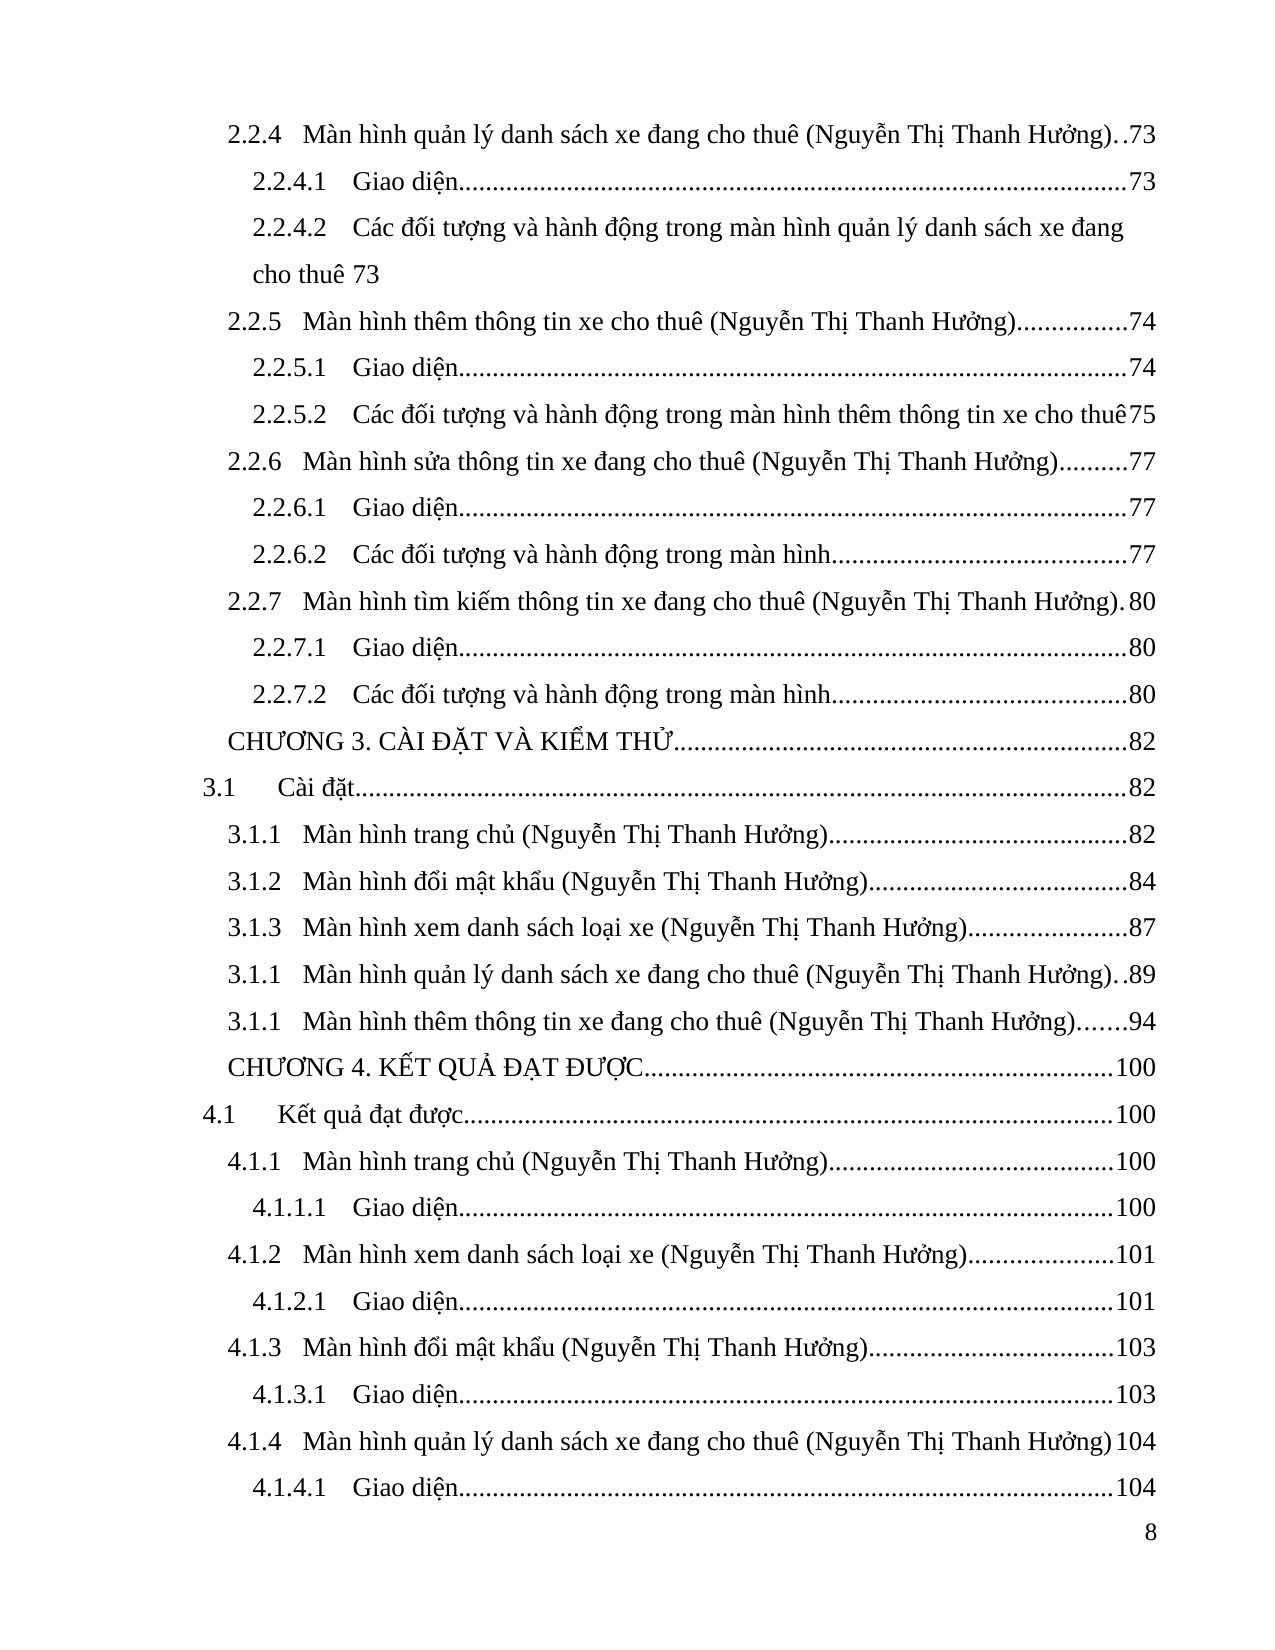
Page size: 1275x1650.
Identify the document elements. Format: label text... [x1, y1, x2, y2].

text 4.1.1.1 Giao diện 100 [252, 1191, 1157, 1223]
text 3.1.2 Màn hình đổi mật khẩu (Nguyễn Thị Thanh Hưởng) 84 [227, 865, 1157, 896]
text 3. CHƯƠNG 3. CÀI ĐẶT VÀ KIỂM THỬ 82 [177, 725, 1157, 756]
text 4.1.2 Màn hình xem danh sách loại xe (Nguyễn Thị Thanh Hưởng) 101 [227, 1238, 1157, 1269]
text 3.1.3 Màn hình xem danh sách loại xe (Nguyễn Thị Thanh Hưởng) 87 [227, 911, 1157, 943]
text 3.1.1 Màn hình thêm thông tin xe đang cho thuê (Nguyễn Thị Thanh Hưởng) 94 [227, 1005, 1157, 1036]
text 4.1 Kết quả đạt được 100 [202, 1098, 1157, 1129]
text 3.1.1 Màn hình trang chủ (Nguyễn Thị Thanh Hưởng) 82 [227, 818, 1157, 849]
text 4.1.4.1 Giao diện 104 [252, 1471, 1157, 1503]
text 4.1.1 Màn hình trang chủ (Nguyễn Thị Thanh Hưởng) 100 [227, 1145, 1157, 1176]
text 4.1.3.1 Giao diện 103 [252, 1378, 1157, 1409]
text 2.2.5.1 Giao diện 74 [252, 351, 1157, 383]
text 2.2.7.2 Các đối tượng và hành động trong màn hình 80 [252, 678, 1157, 709]
text 3.1.1 Màn hình quản lý danh sách xe đang cho thuê (Nguyễn Thị Thanh Hưởng) 89 [227, 958, 1157, 989]
text 2.2.6.2 Các đối tượng và hành động trong màn hình 77 [252, 538, 1157, 569]
text 2.2.7.1 Giao diện 80 [252, 631, 1157, 663]
text 2.2.5.2 Các đối tượng và hành động trong màn hình thêm thông tin xe cho thuê 75 [252, 398, 1157, 429]
text 2.2.4 Màn hình quản lý danh sách xe đang cho thuê (Nguyễn Thị Thanh Hưởng) 73 [227, 118, 1157, 149]
text 2.2.6.1 Giao diện 77 [252, 491, 1157, 523]
text 2.2.7 Màn hình tìm kiếm thông tin xe đang cho thuê (Nguyễn Thị Thanh Hưởng) 80 [227, 585, 1157, 616]
text 2.2.4.1 Giao diện 73 [252, 165, 1157, 196]
text 4.1.4 Màn hình quản lý danh sách xe đang cho thuê (Nguyễn Thị Thanh Hưởng) 104 [227, 1425, 1157, 1456]
text 2.2.4.2 Các đối tượng và hành động trong màn hình quản lý danh sách xe đang cho thuê 73 [252, 211, 1157, 289]
text 2.2.5 Màn hình thêm thông tin xe cho thuê (Nguyễn Thị Thanh Hưởng) 74 [227, 305, 1157, 336]
text 4.1.3 Màn hình đổi mật khẩu (Nguyễn Thị Thanh Hưởng) 103 [227, 1331, 1157, 1363]
text 4. CHƯƠNG 4. KẾT QUẢ ĐẠT ĐƯỢC 100 [177, 1051, 1157, 1083]
text 4.1.2.1 Giao diện 101 [252, 1285, 1157, 1316]
text 3.1 Cài đặt 82 [202, 771, 1157, 803]
text 2.2.6 Màn hình sửa thông tin xe đang cho thuê (Nguyễn Thị Thanh Hưởng) 77 [227, 445, 1157, 476]
